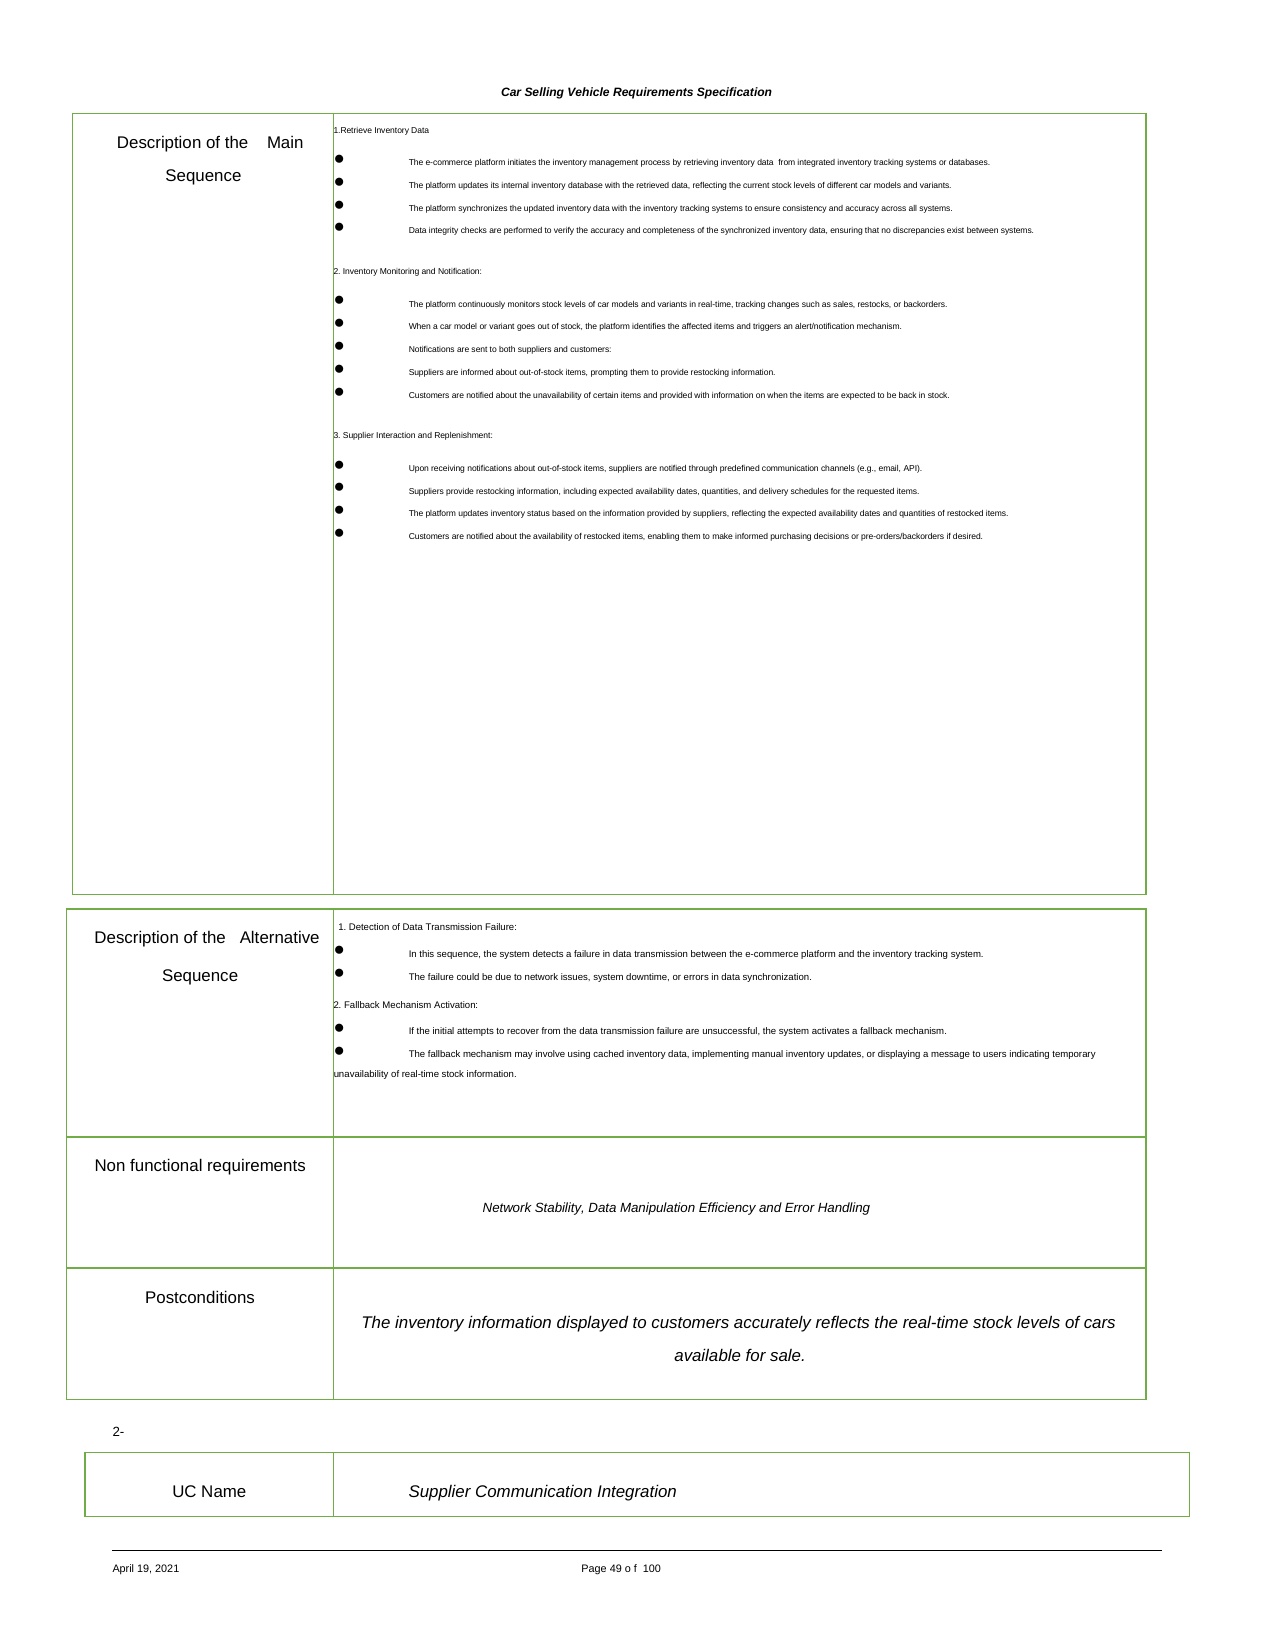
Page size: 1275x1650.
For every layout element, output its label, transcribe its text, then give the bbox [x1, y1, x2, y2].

table_cell Description of the Main Sequence [73, 114, 333, 894]
text 2- [112, 1413, 1162, 1439]
table_cell The inventory information displayed to customers accurately reflects the real-time stock levels of cars available for sale. [334, 1269, 1145, 1398]
table_header 1. Detection of Data Transmission Failure: In this sequence, the system detects a failure in data transmission between the e-commerce platform and the inventory tracking system. The failure could be due to network issues, system downtime, or errors in data synchronization. 2. Fallback Mechanism Activation: If the initial attempts to recover from the data transmission failure are unsuccessful, the system activates a fallback mechanism. The fallback mechanism may involve using cached inventory data, implementing manual inventory updates, or displaying a message to users indicating temporary unavailability of real-time stock information. [334, 910, 1145, 1136]
table_header UC Name [86, 1453, 333, 1516]
table_cell Postconditions [67, 1269, 333, 1398]
table_header Description of the Alternative Sequence [67, 910, 333, 1136]
table_cell Network Stability, Data Manipulation Efficiency and Error Handling [334, 1138, 1145, 1267]
table_cell 1.Retrieve Inventory Data The e-commerce platform initiates the inventory management process by retrieving inventory data from integrated inventory tracking systems or databases. The platform updates its internal inventory database with the retrieved data, reflecting the current stock levels of different car models and variants. The platform synchronizes the updated inventory data with the inventory tracking systems to ensure consistency and accuracy across all systems. Data integrity checks are performed to verify the accuracy and completeness of the synchronized inventory data, ensuring that no discrepancies exist between systems. 2. Inventory Monitoring and Notification: The platform continuously monitors stock levels of car models and variants in real-time, tracking changes such as sales, restocks, or backorders. When a car model or variant goes out of stock, the platform identifies the affected items and triggers an alert/notification mechanism. Notifications are sent to both suppliers and customers: Suppliers are informed about out-of-stock items, prompting them to provide restocking information. Customers are notified about the unavailability of certain items and provided with information on when the items are expected to be back in stock. 3. Supplier Interaction and Replenishment: Upon receiving notifications about out-of-stock items, suppliers are notified through predefined communication channels (e.g., email, API). Suppliers provide restocking information, including expected availability dates, quantities, and delivery schedules for the requested items. The platform updates inventory status based on the information provided by suppliers, reflecting the expected availability dates and quantities of restocked items. Customers are notified about the availability of restocked items, enabling them to make informed purchasing decisions or pre-orders/backorders if desired. [334, 114, 1145, 894]
table_cell Non functional requirements [67, 1138, 333, 1267]
table_header Supplier Communication Integration [334, 1453, 1189, 1516]
